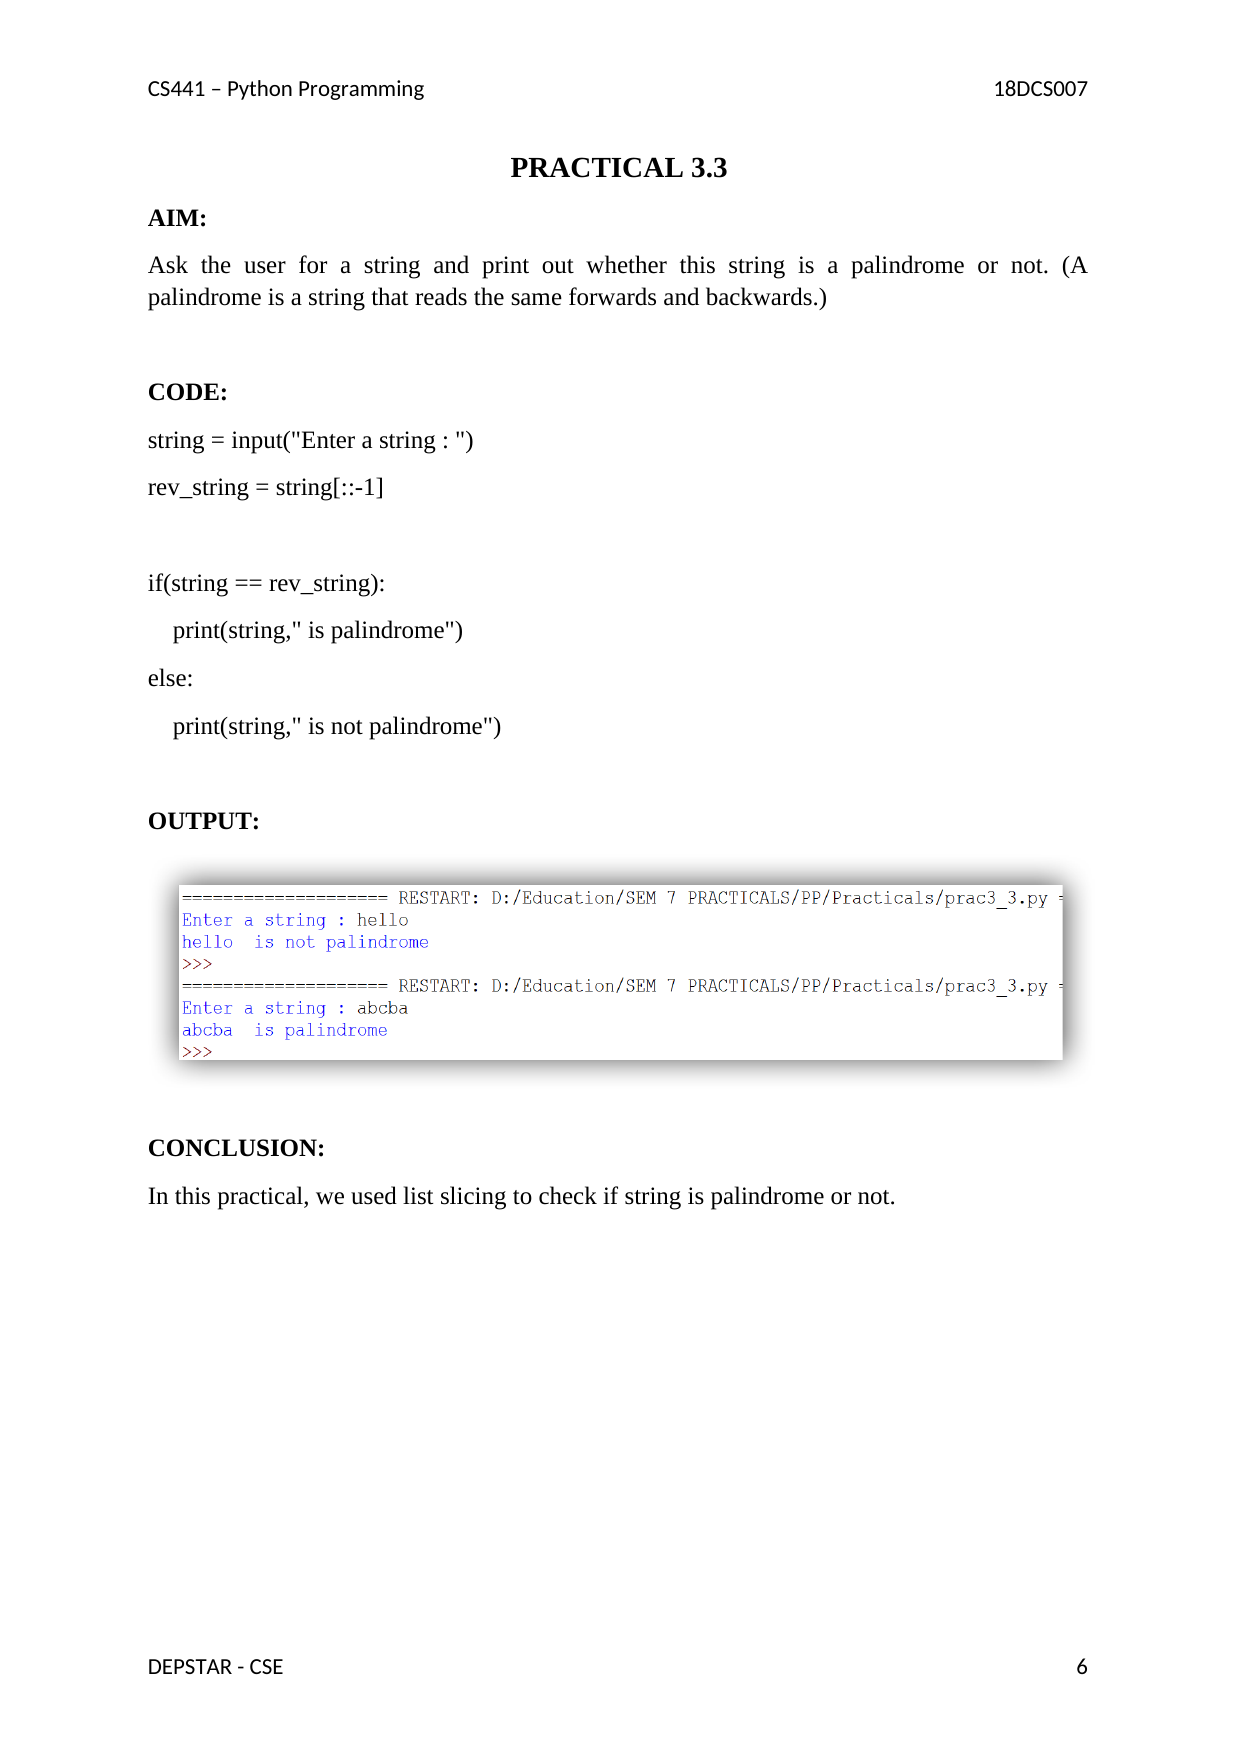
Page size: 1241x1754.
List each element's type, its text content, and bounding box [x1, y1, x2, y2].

text print(string," is not palindrome") [148, 711, 1090, 740]
picture [178, 885, 1063, 1060]
text Ask the user for a string and print out whether this string is a palindrome or not. (A palindrome is a string that reads the same forwards and backwards.) [148, 251, 1090, 310]
text if(string == rev_string): [148, 568, 1090, 597]
text OUTPUT: [148, 806, 1090, 835]
text rev_string = string[::-1] [148, 472, 1090, 501]
text else: [148, 663, 1090, 692]
text print(string," is palindrome") [148, 616, 1090, 644]
text string = input("Enter a string : ") [148, 425, 1090, 453]
text CONCLUSION: [148, 1133, 1090, 1162]
text PRACTICAL 3.3 [148, 150, 1090, 183]
text AIM: [148, 203, 1090, 232]
text In this practical, we used list slicing to check if string is palindrome or not. [148, 1181, 1090, 1210]
text CODE: [148, 377, 1090, 406]
